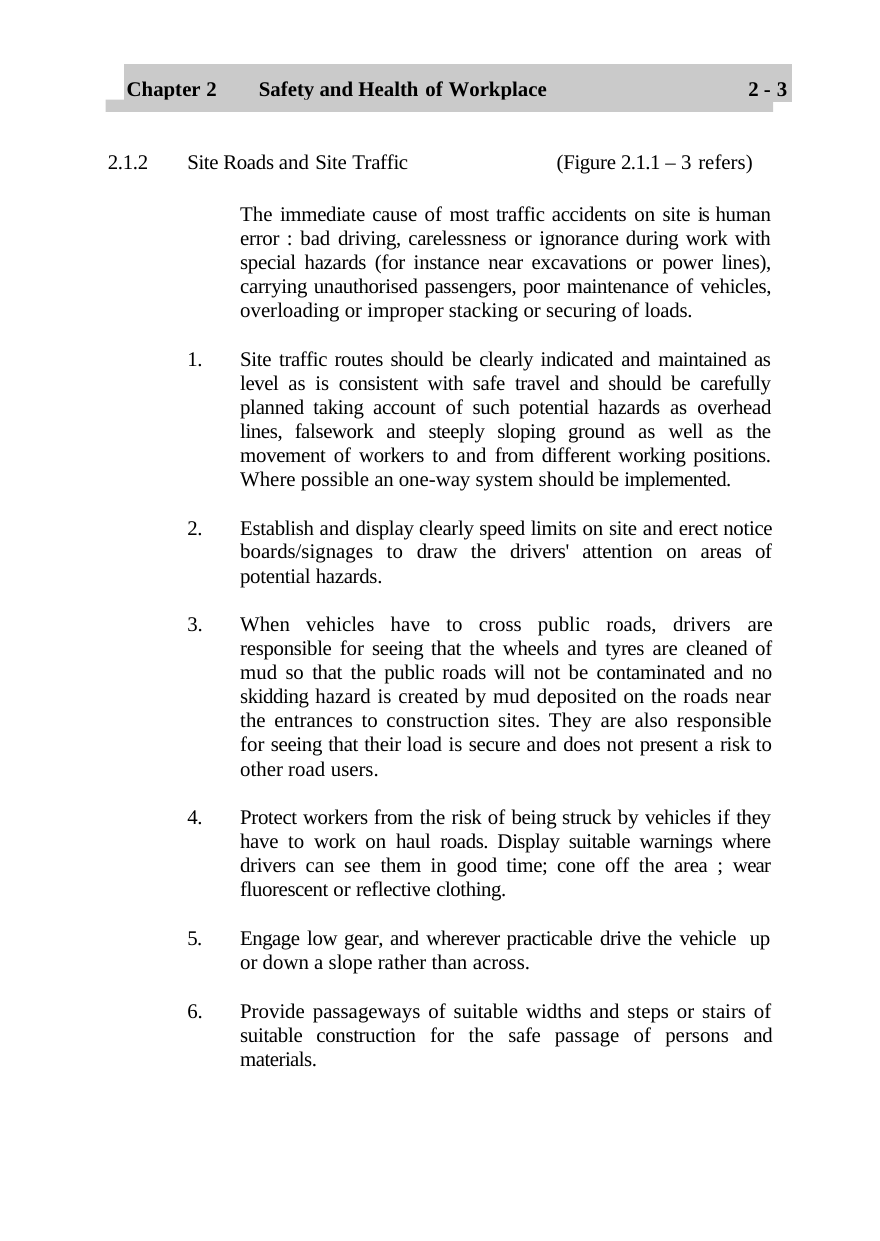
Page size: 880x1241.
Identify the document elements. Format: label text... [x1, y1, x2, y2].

list Site Roads and Site Traffic (Figure 2.1.1 – 3 refers) [108, 150, 796, 174]
list Site traffic routes should be clearly indicated and maintained as level as is consistent with safe travel and should be carefully planned taking account of such potential hazards as overhead lines, falsework and steeply sloping ground as well as the movement of workers to and from different working positions. Where possible an one-way system should be implemented. [187, 346, 771, 491]
list Establish and display clearly speed limits on site and erect notice boards/signages to draw the drivers' attention on areas of potential hazards. [187, 515, 772, 588]
text The immediate cause of most traffic accidents on site is human error : bad driving, carelessness or ignorance during work with special hazards (for instance near excavations or power lines), carrying unauthorised passengers, poor maintenance of vehicles, overloading or improper stacking or securing of loads. [240, 202, 771, 322]
list Engage low gear, and wherever practicable drive the vehicle up or down a slope rather than across. [187, 926, 770, 974]
list Protect workers from the risk of being struck by vehicles if they have to work on haul roads. Display suitable warnings where drivers can see them in good time; cone off the area ; wear fluorescent or reflective clothing. [187, 805, 771, 901]
list Provide passageways of suitable widths and steps or stairs of suitable construction for the safe passage of persons and materials. [187, 998, 772, 1071]
list When vehicles have to cross public roads, drivers are responsible for seeing that the wheels and tyres are cleaned of mud so that the public roads will not be contaminated and no skidding hazard is created by mud deposited on the roads near the entrances to construction sites. They are also responsible for seeing that their load is secure and does not present a risk to other road users. [187, 612, 772, 781]
